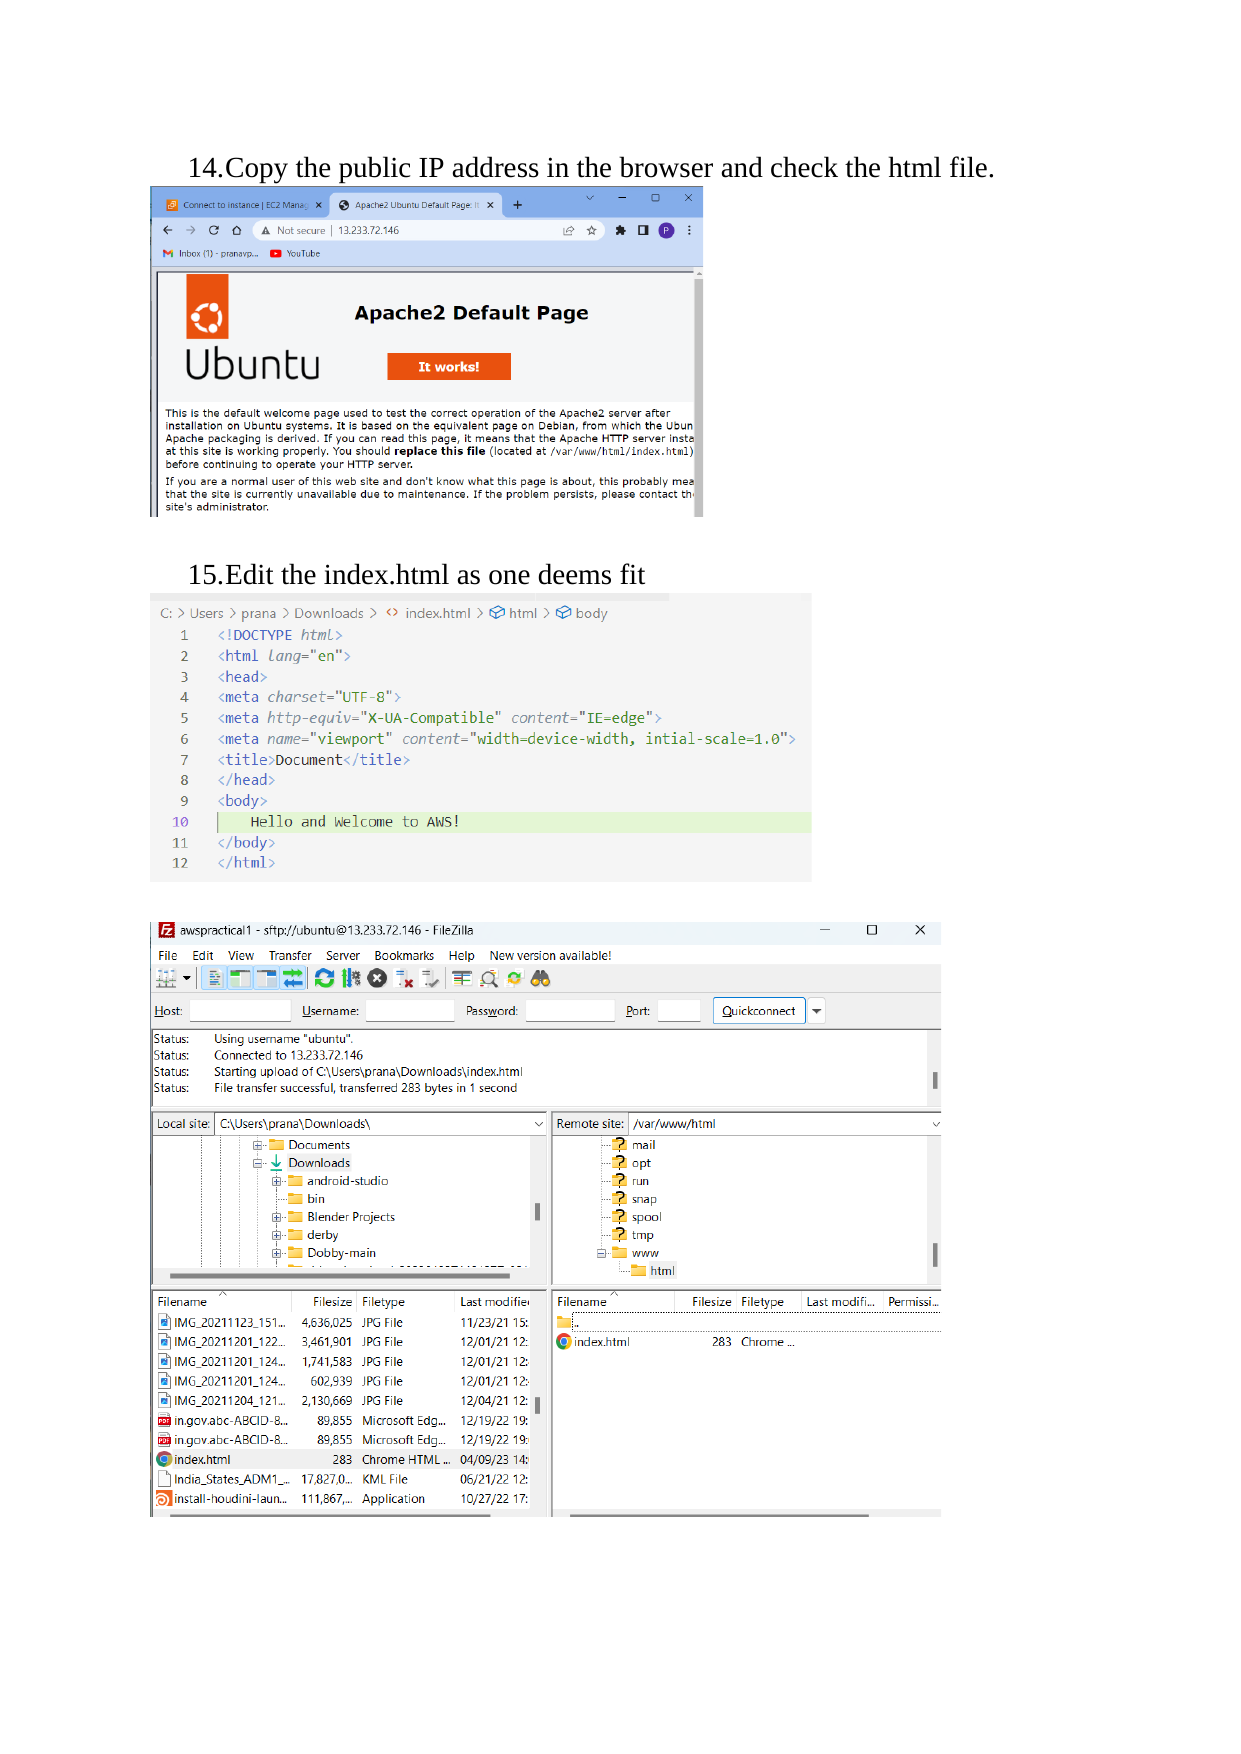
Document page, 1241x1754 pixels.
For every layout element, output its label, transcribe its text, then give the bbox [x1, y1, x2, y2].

picture [150, 593, 812, 882]
picture [150, 186, 704, 517]
list Edit the index.html as one deems fit [187, 557, 1090, 591]
picture [150, 922, 942, 1517]
list Copy the public IP address in the browser and check the html file. [187, 150, 1090, 183]
